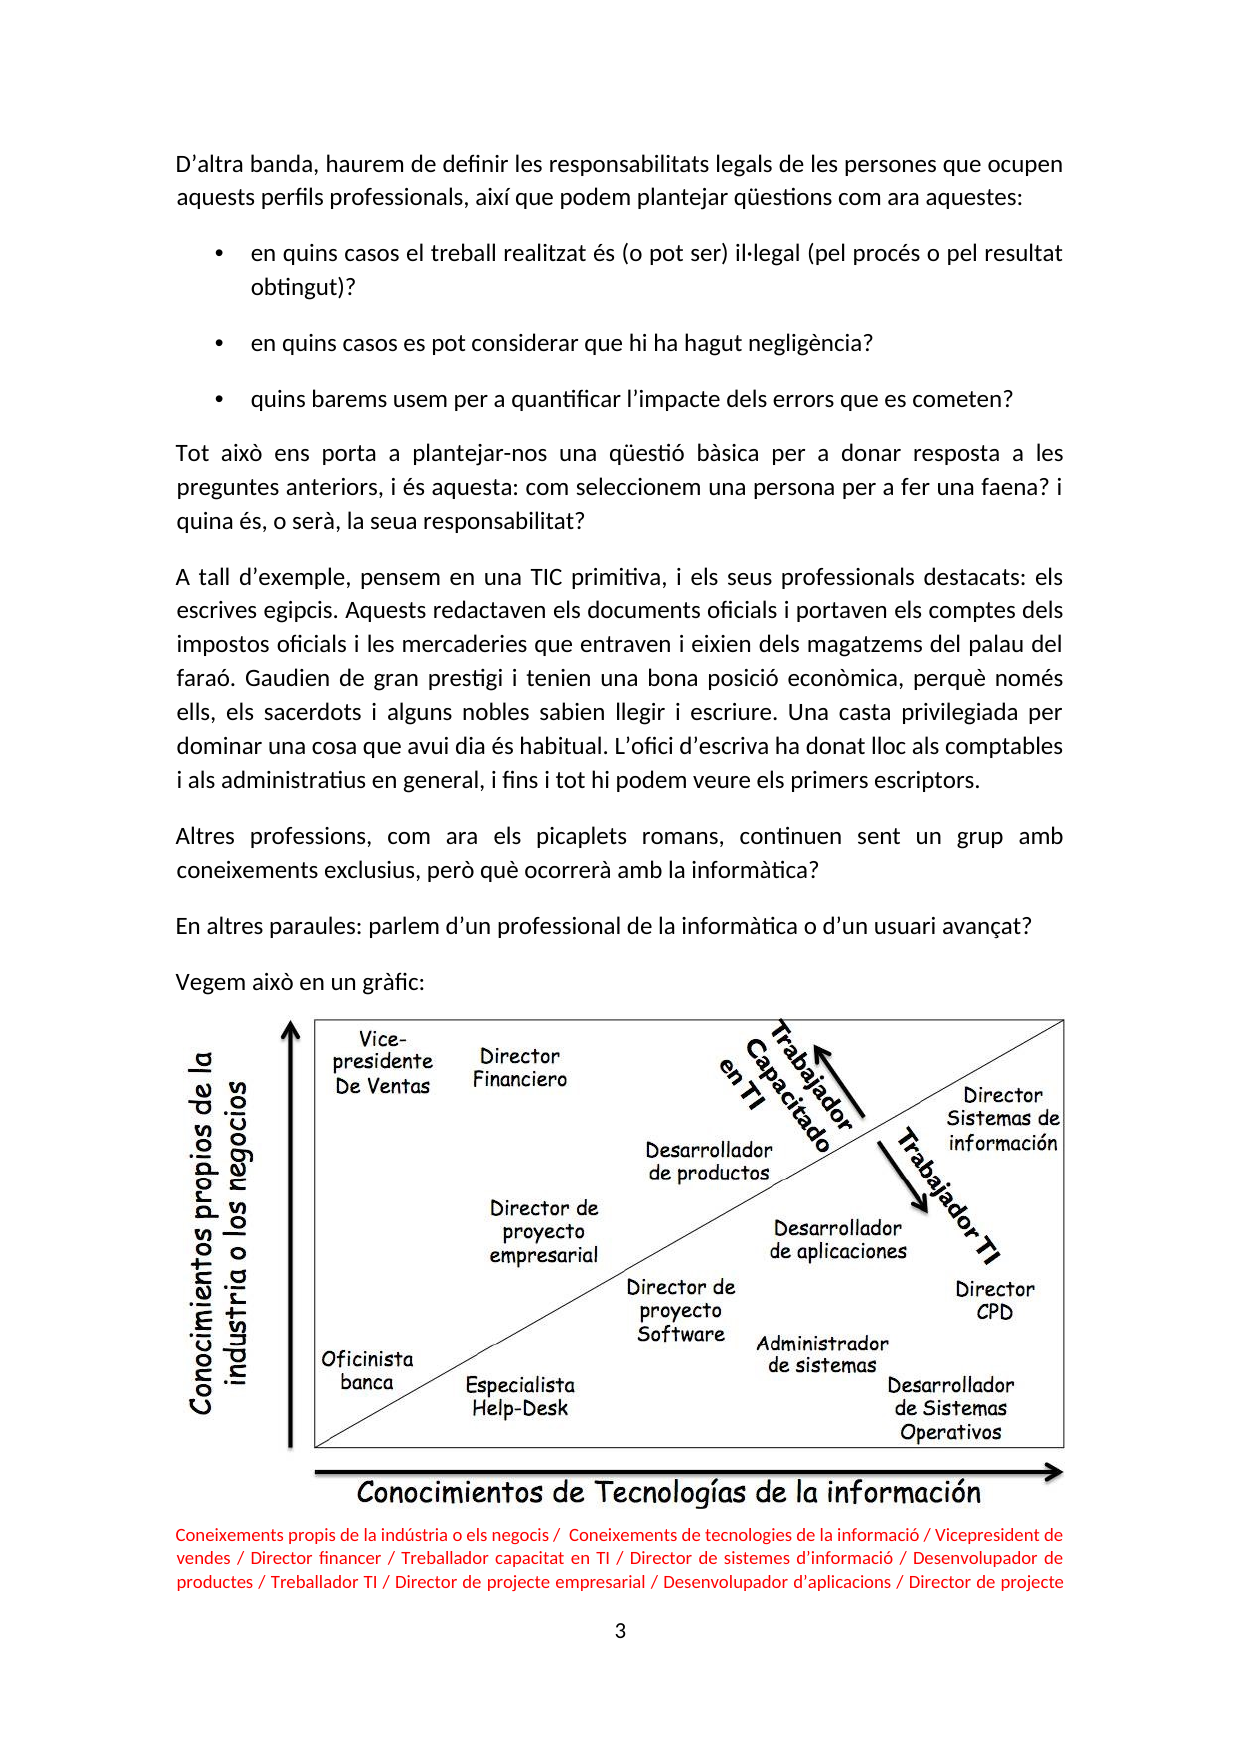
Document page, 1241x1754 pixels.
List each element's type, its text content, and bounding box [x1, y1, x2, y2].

text D’altra banda, haurem de definir les responsabilitats legals de les persones que ocupen aquests perfils professionals, així que podem plantejar qüestions com ara aquestes: [175, 148, 1065, 212]
picture [182, 1015, 1068, 1509]
text Altres professions, com ara els picaplets romans, continuen sent un grup amb coneixements exclusius, però què ocorrerà amb la informàtica? [175, 820, 1065, 884]
text A tall d’exemple, pensem en una TIC primitiva, i els seus professionals destacats: els escrives egipcis. Aquests redactaven els documents oficials i portaven els comptes dels impostos oficials i les mercaderies que entraven i eixien dels magatzems del palau del faraó. Gaudien de gran prestigi i tenien una bona posició econòmica, perquè només ells, els sacerdots i alguns nobles sabien llegir i escriure. Una casta privilegiada per dominar una cosa que avui dia és habitual. L’ofici d’escriva ha donat lloc als comptables i als administratius en general, i fins i tot hi podem veure els primers escriptors. [175, 561, 1065, 794]
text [175, 1523, 1065, 1593]
text En altres paraules: parlem d’un professional de la informàtica o d’un usuari avançat? [175, 910, 1065, 940]
text Vegem això en un gràfic: [175, 966, 1065, 996]
list en quins casos el treball realitzat és (o pot ser) il·legal (pel procés o pel resultat obtingut)? [214, 238, 1065, 302]
list en quins casos es pot considerar que hi ha hagut negligència? [214, 327, 1065, 358]
text Tot això ens porta a plantejar-nos una qüestió bàsica per a donar resposta a les preguntes anteriors, i és aquesta: com seleccionem una persona per a fer una faena? i quina és, o serà, la seua responsabilitat? [175, 437, 1065, 535]
list quins barems usem per a quantificar l’impacte dels errors que es cometen? [214, 383, 1065, 414]
